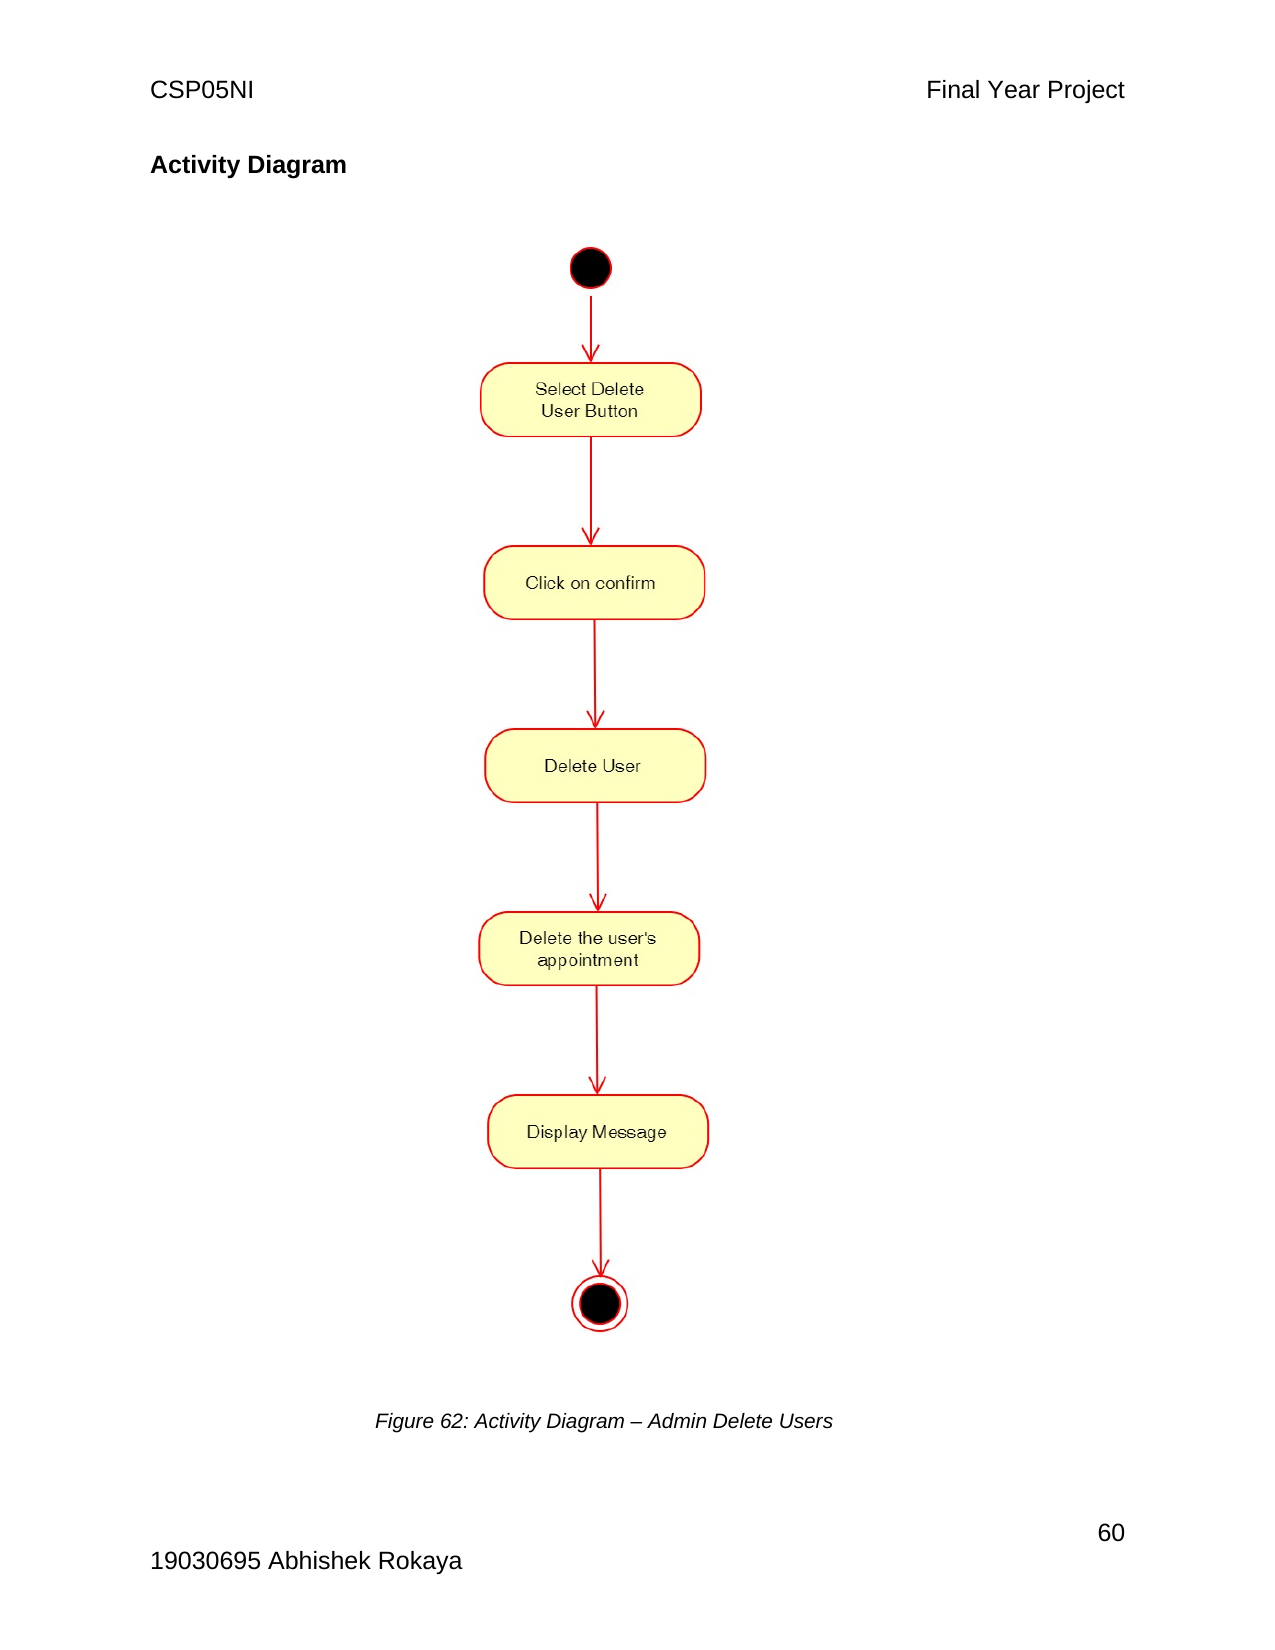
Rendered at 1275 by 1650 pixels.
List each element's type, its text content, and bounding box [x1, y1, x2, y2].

picture [459, 221, 727, 1350]
text Activity Diagram [150, 150, 1125, 179]
text Figure 62: Activity Diagram – Admin Delete Users [300, 1409, 1125, 1433]
